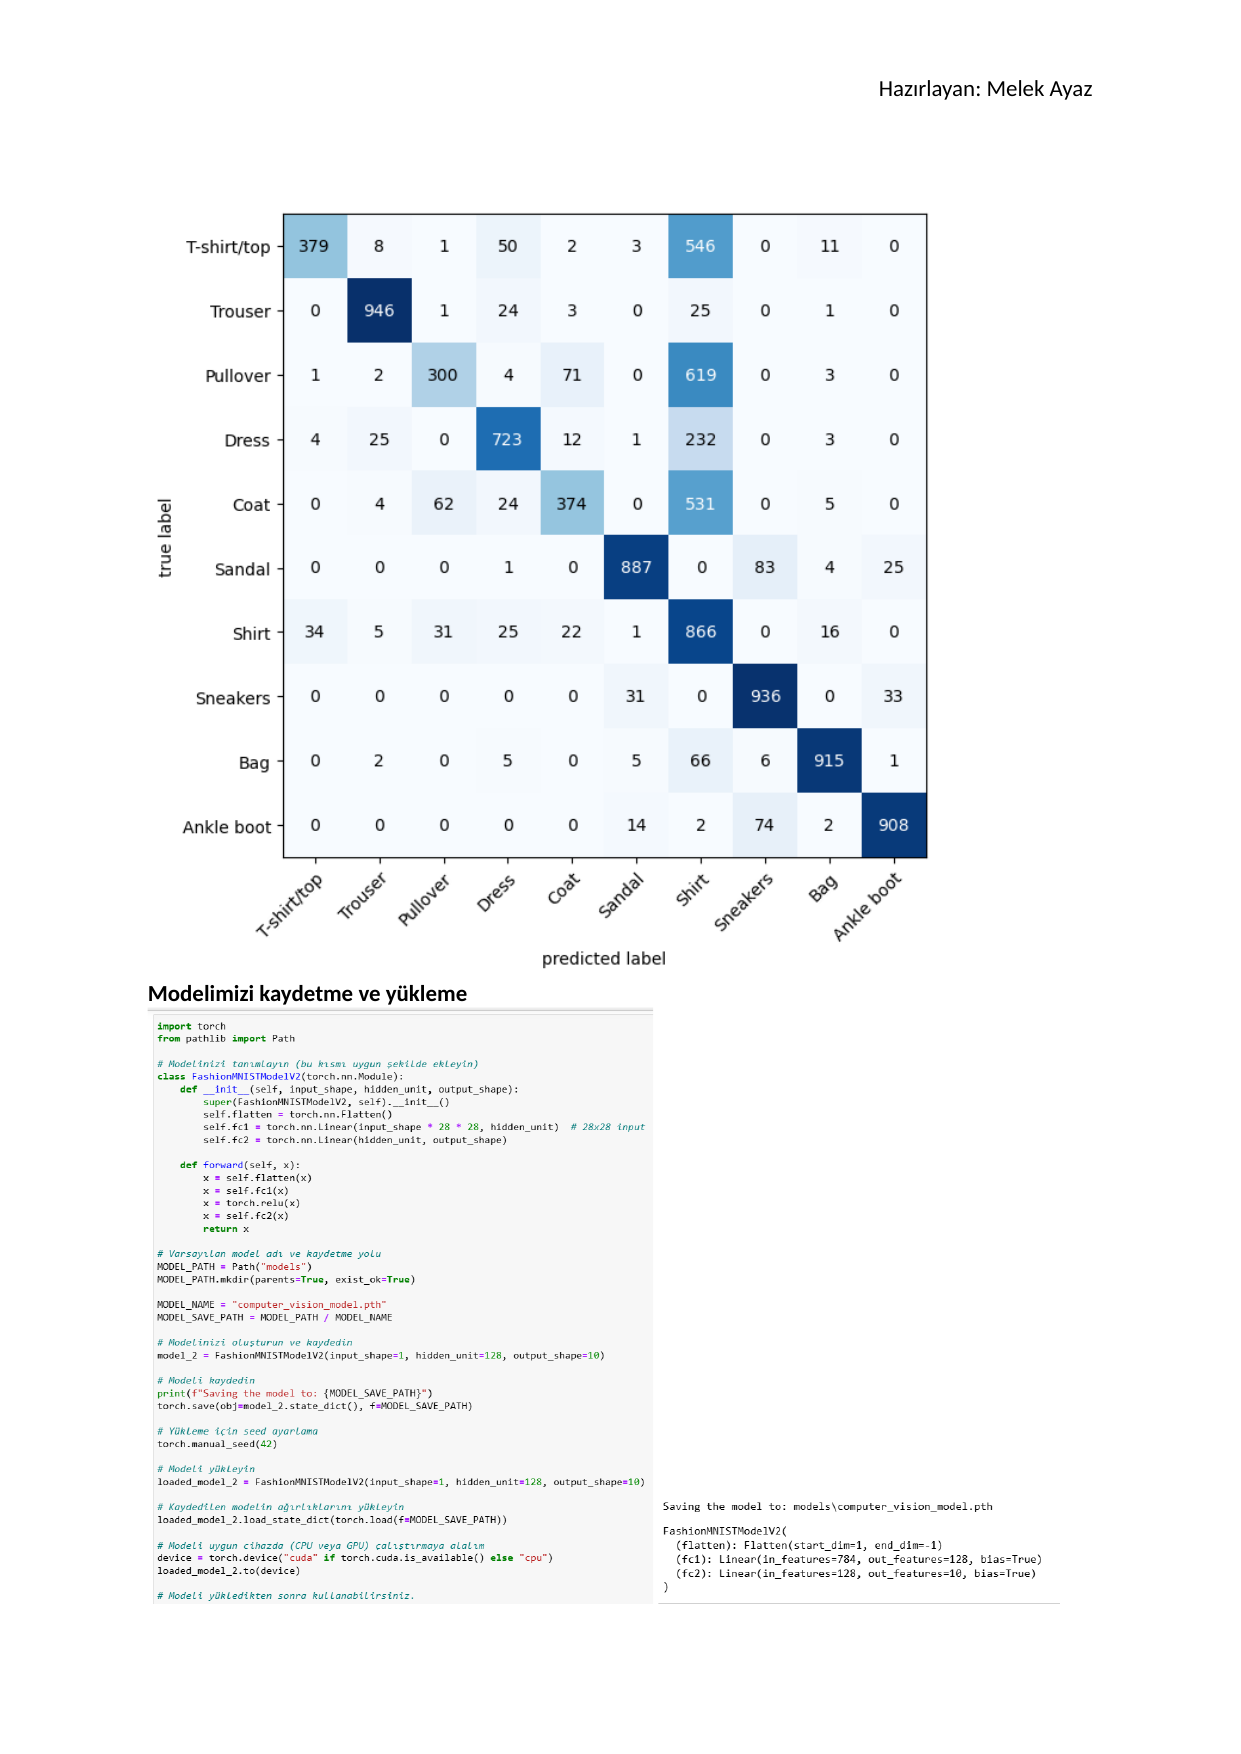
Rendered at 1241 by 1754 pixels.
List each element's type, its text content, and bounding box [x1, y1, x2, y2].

text Modelimizi kaydetme ve yükleme [148, 979, 1092, 1007]
picture [147, 1006, 654, 1604]
picture [658, 1497, 1060, 1604]
picture [147, 203, 937, 979]
